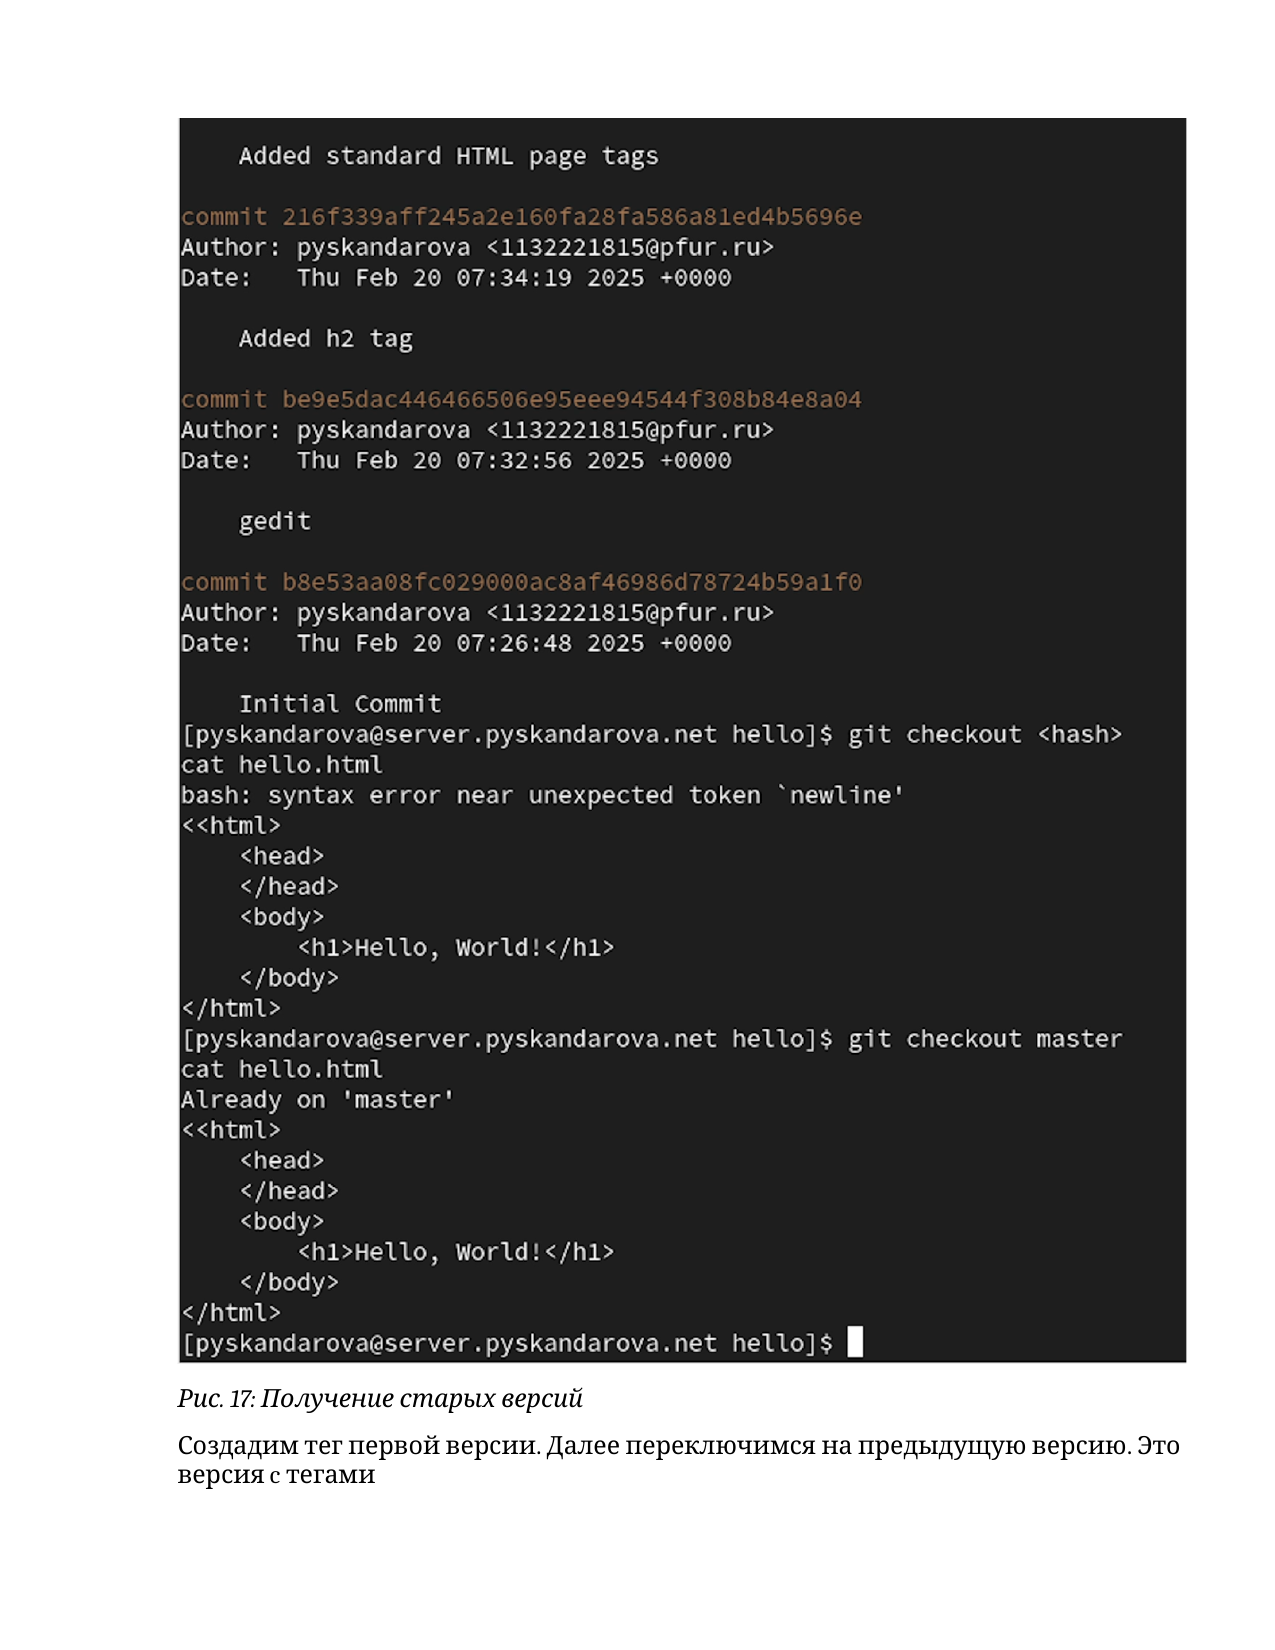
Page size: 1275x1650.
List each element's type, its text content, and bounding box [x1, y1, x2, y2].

text Рис. 17: Получение старых версий [177, 1385, 1186, 1413]
text Создадим тег первой версии. Далее переключимся на предыдущую версию. Это версия c тегами [177, 1432, 1186, 1490]
picture [177, 118, 1187, 1364]
